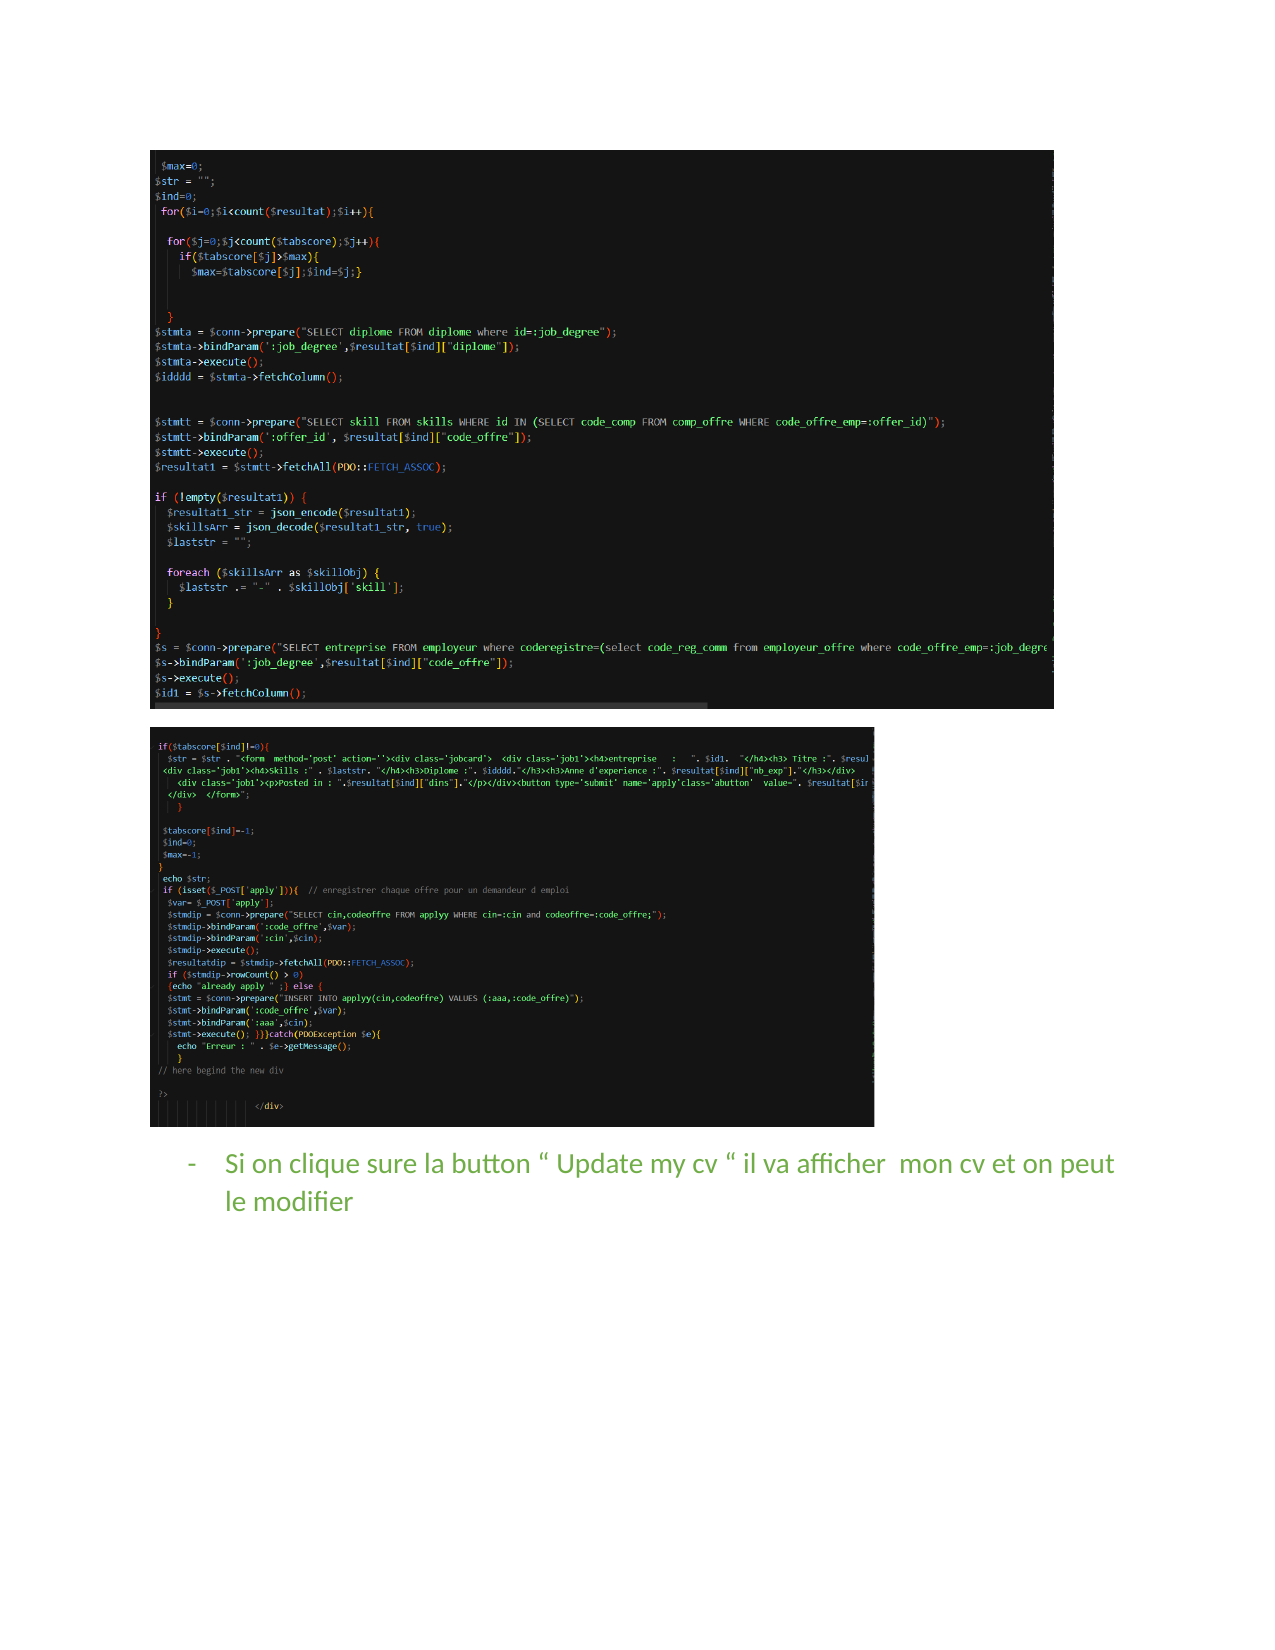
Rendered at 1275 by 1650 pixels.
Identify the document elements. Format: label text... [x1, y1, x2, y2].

list Si on clique sure la button “ Update my cv “ il va afficher mon cv et on peut le modifier [187, 1145, 1125, 1219]
picture [150, 150, 1054, 709]
picture [150, 727, 875, 1127]
